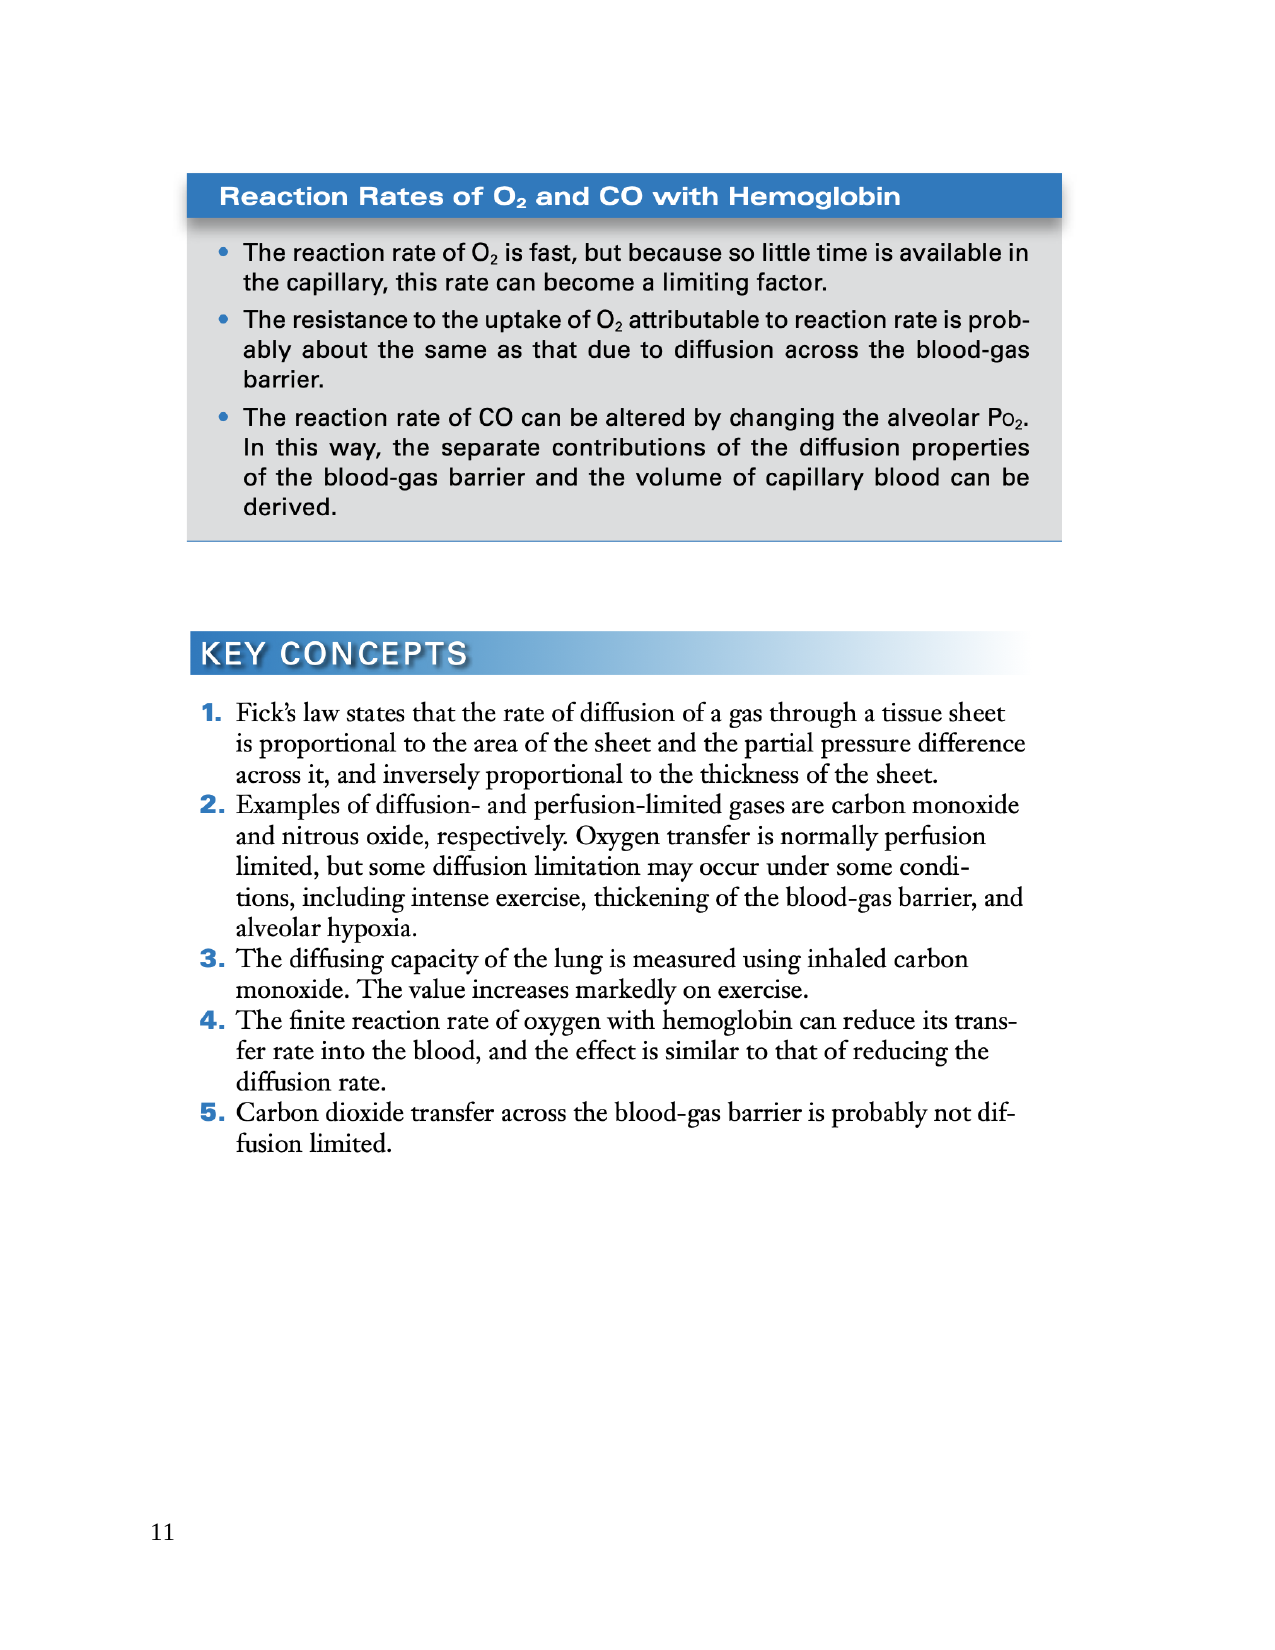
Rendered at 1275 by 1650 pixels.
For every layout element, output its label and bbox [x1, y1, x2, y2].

picture [150, 150, 1125, 1187]
